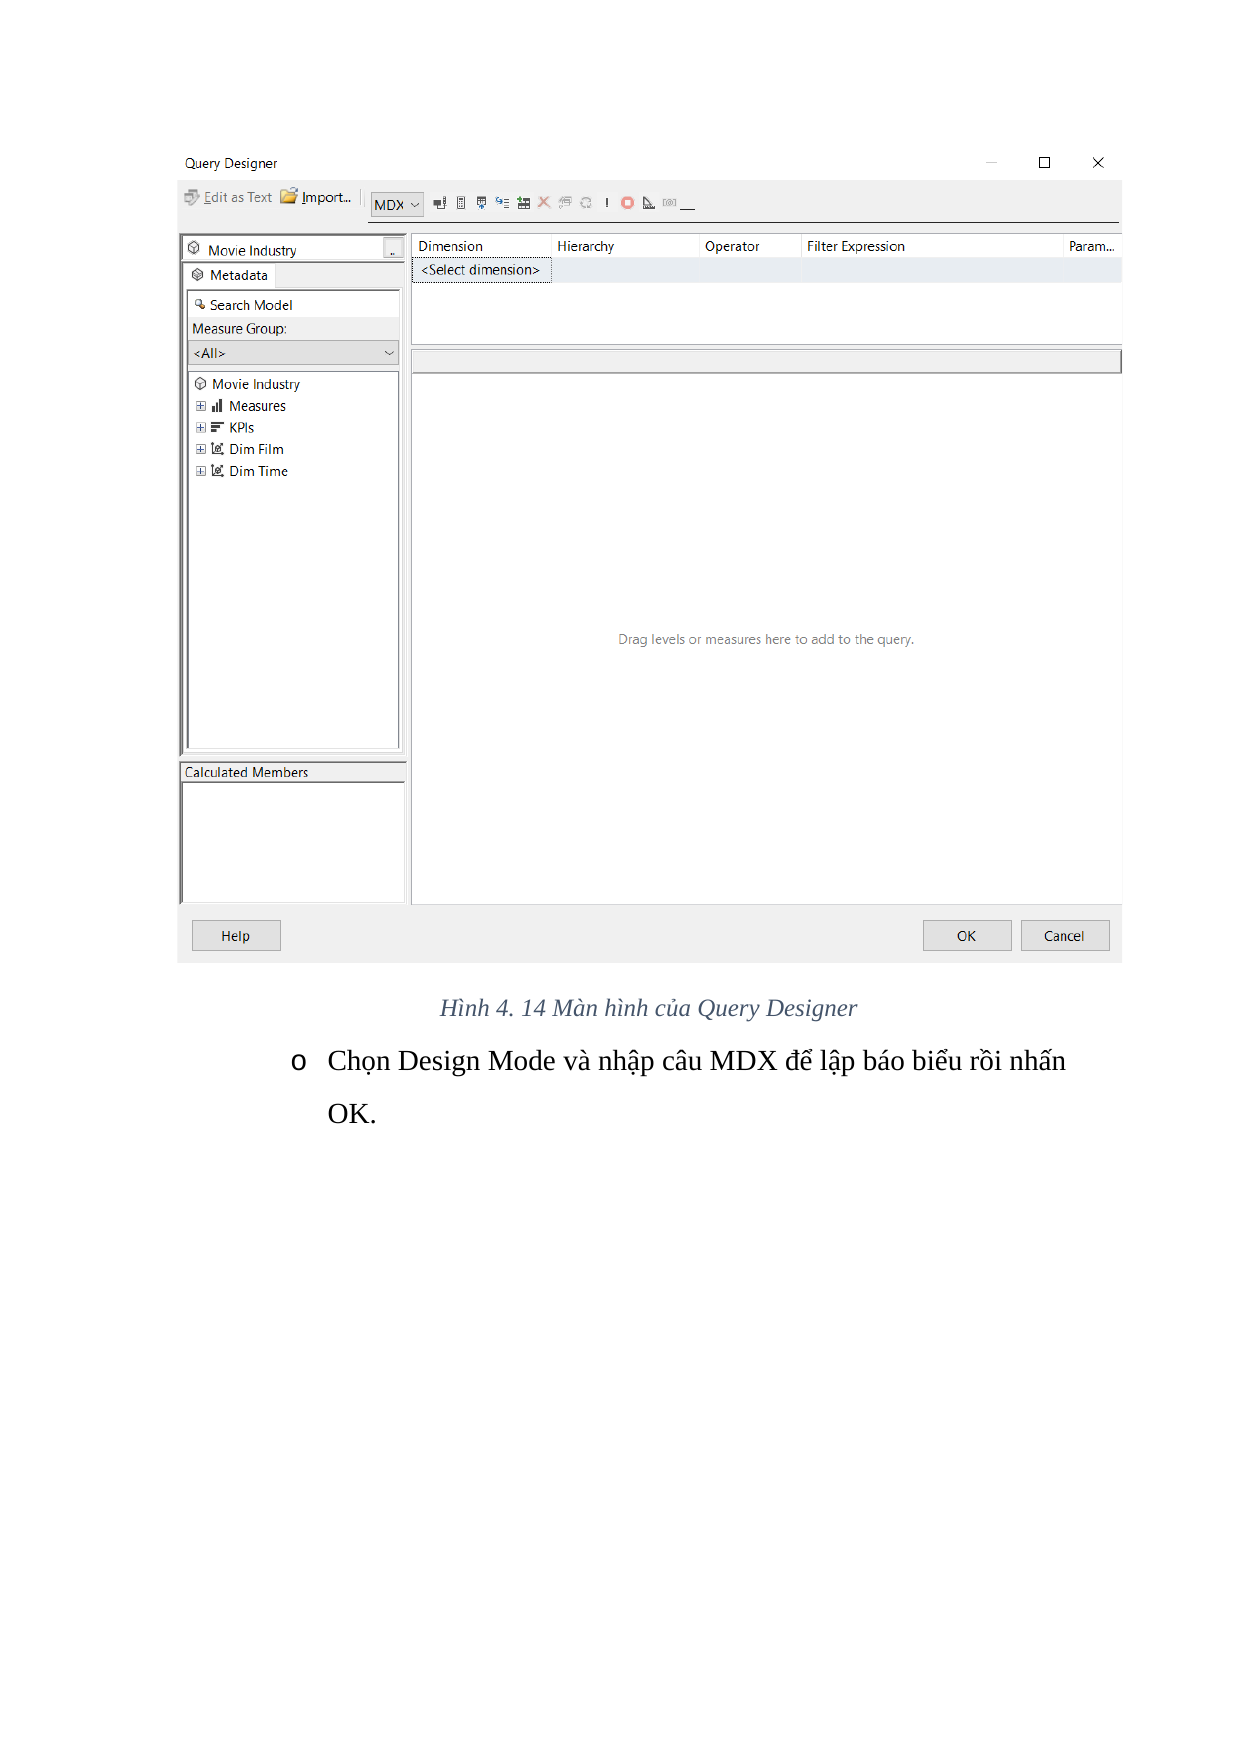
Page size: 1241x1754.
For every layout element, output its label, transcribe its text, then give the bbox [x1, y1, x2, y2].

picture [177, 147, 1123, 963]
list Chọn Design Mode và nhập câu MDX để lập báo biểu rồi nhấn OK. [290, 1043, 1122, 1129]
text Hình 4. 14 Màn hình của Query Designer [177, 993, 1122, 1022]
